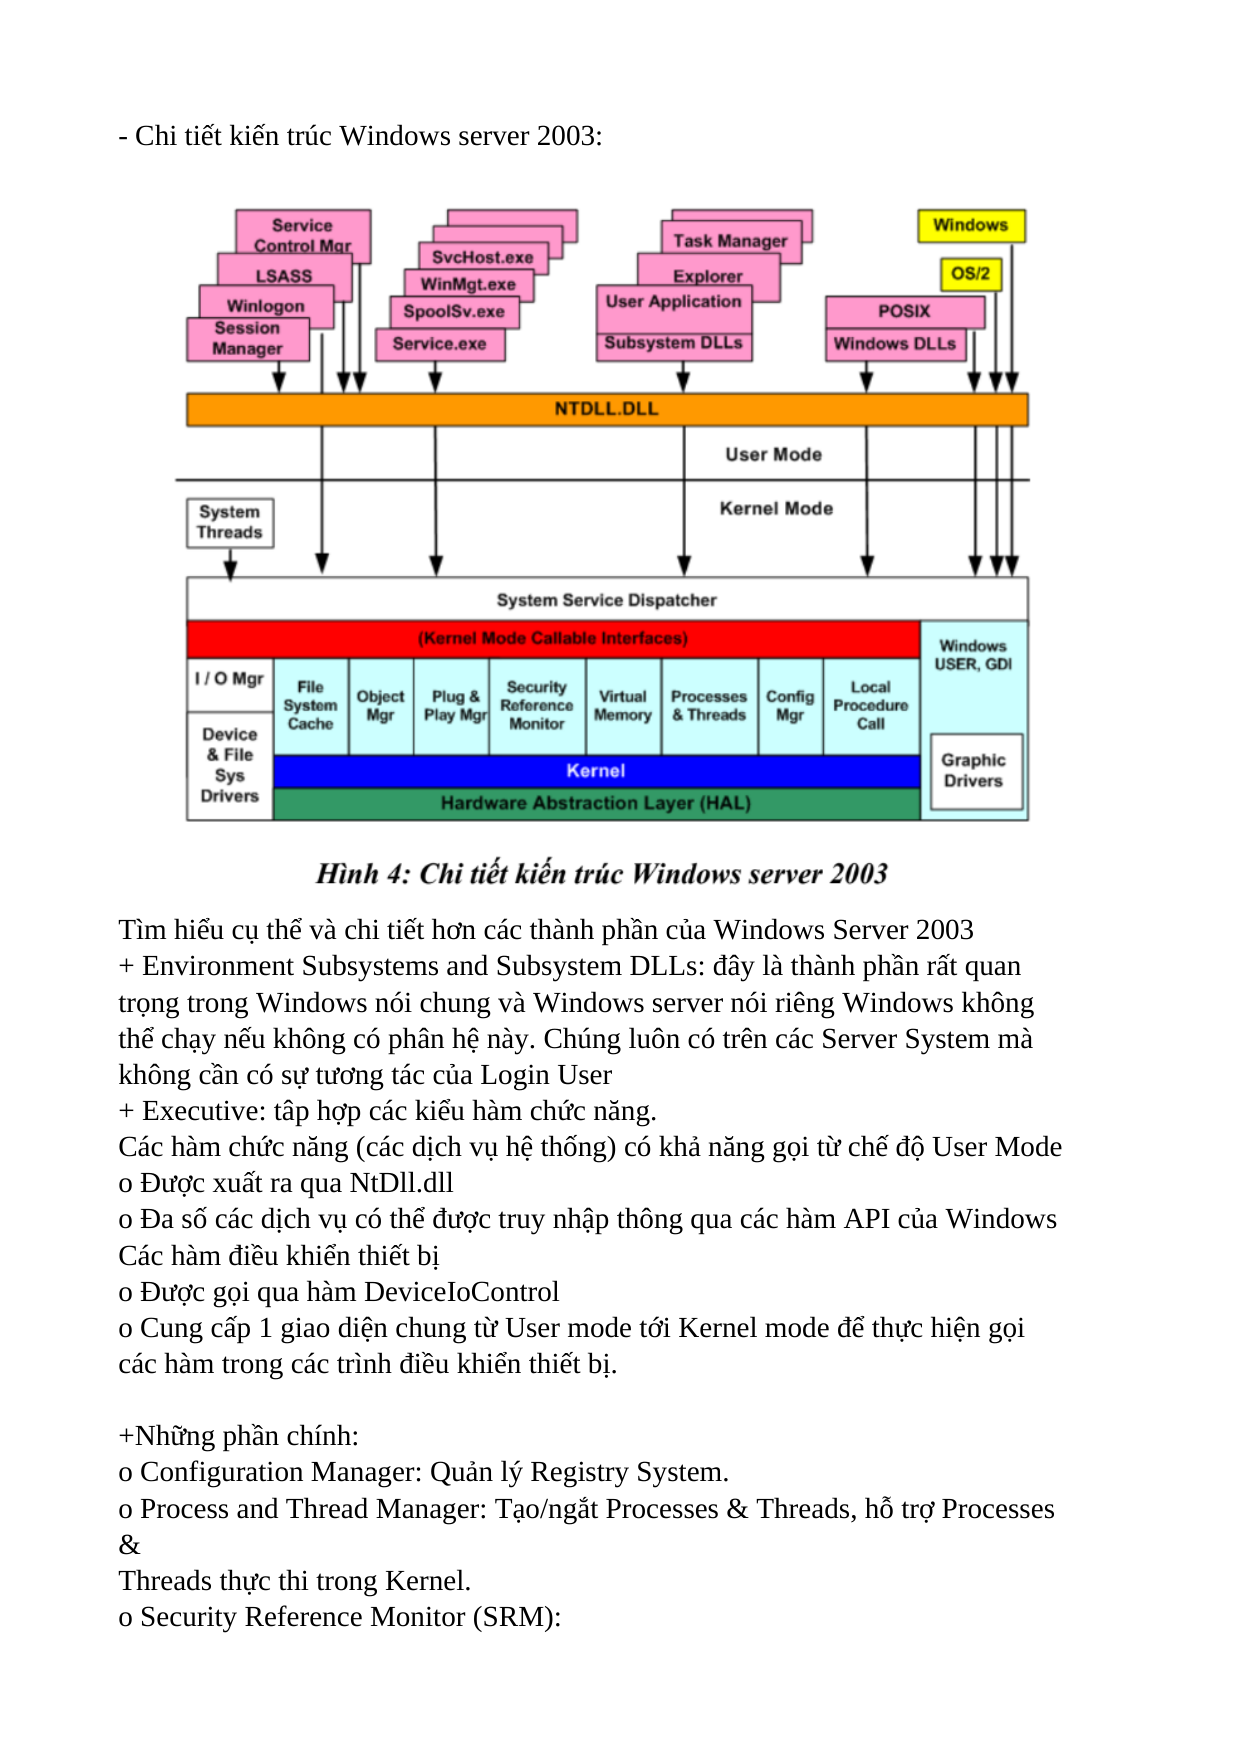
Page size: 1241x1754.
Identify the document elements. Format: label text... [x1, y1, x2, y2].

text - Chi tiết kiến trúc Windows server 2003: [118, 118, 1063, 152]
text Tìm hiểu cụ thể và chi tiết hơn các thành phần của Windows Server 2003 [118, 912, 1063, 946]
text o Cung cấp 1 giao diện chung từ User mode tới Kernel mode để thực hiện gọi các hàm trong các trình điều khiển thiết bị. [118, 1310, 1063, 1380]
text o Được xuất ra qua NtDll.dll [118, 1165, 1063, 1199]
text o Process and Thread Manager: Tạo/ngắt Processes & Threads, hỗ trợ Processes & [118, 1491, 1063, 1560]
text o Configuration Manager: Quản lý Registry System. [118, 1454, 1063, 1488]
text + Executive: tâp hợp các kiểu hàm chức năng. [118, 1093, 1063, 1127]
text o Security Reference Monitor (SRM): [118, 1599, 1063, 1633]
text Threads thực thi trong Kernel. [118, 1563, 1063, 1597]
text o Được gọi qua hàm DeviceIoControl [118, 1274, 1063, 1307]
text + Environment Subsystems and Subsystem DLLs: đây là thành phần rất quan trọng trong Windows nói chung và Windows server nói riêng Windows không thể chạy nếu không có phân hệ này. Chúng luôn có trên các Server System mà không cần có sự tương tác của Login User [118, 948, 1063, 1091]
text o Đa số các dịch vụ có thể được truy nhập thông qua các hàm API của Windows [118, 1202, 1063, 1235]
text Các hàm chức năng (các dịch vụ hệ thống) có khả năng gọi từ chế độ User Mode [118, 1129, 1063, 1163]
picture [118, 190, 1117, 911]
text +Những phần chính: [118, 1418, 1063, 1452]
text Các hàm điều khiển thiết bị [118, 1238, 1063, 1271]
